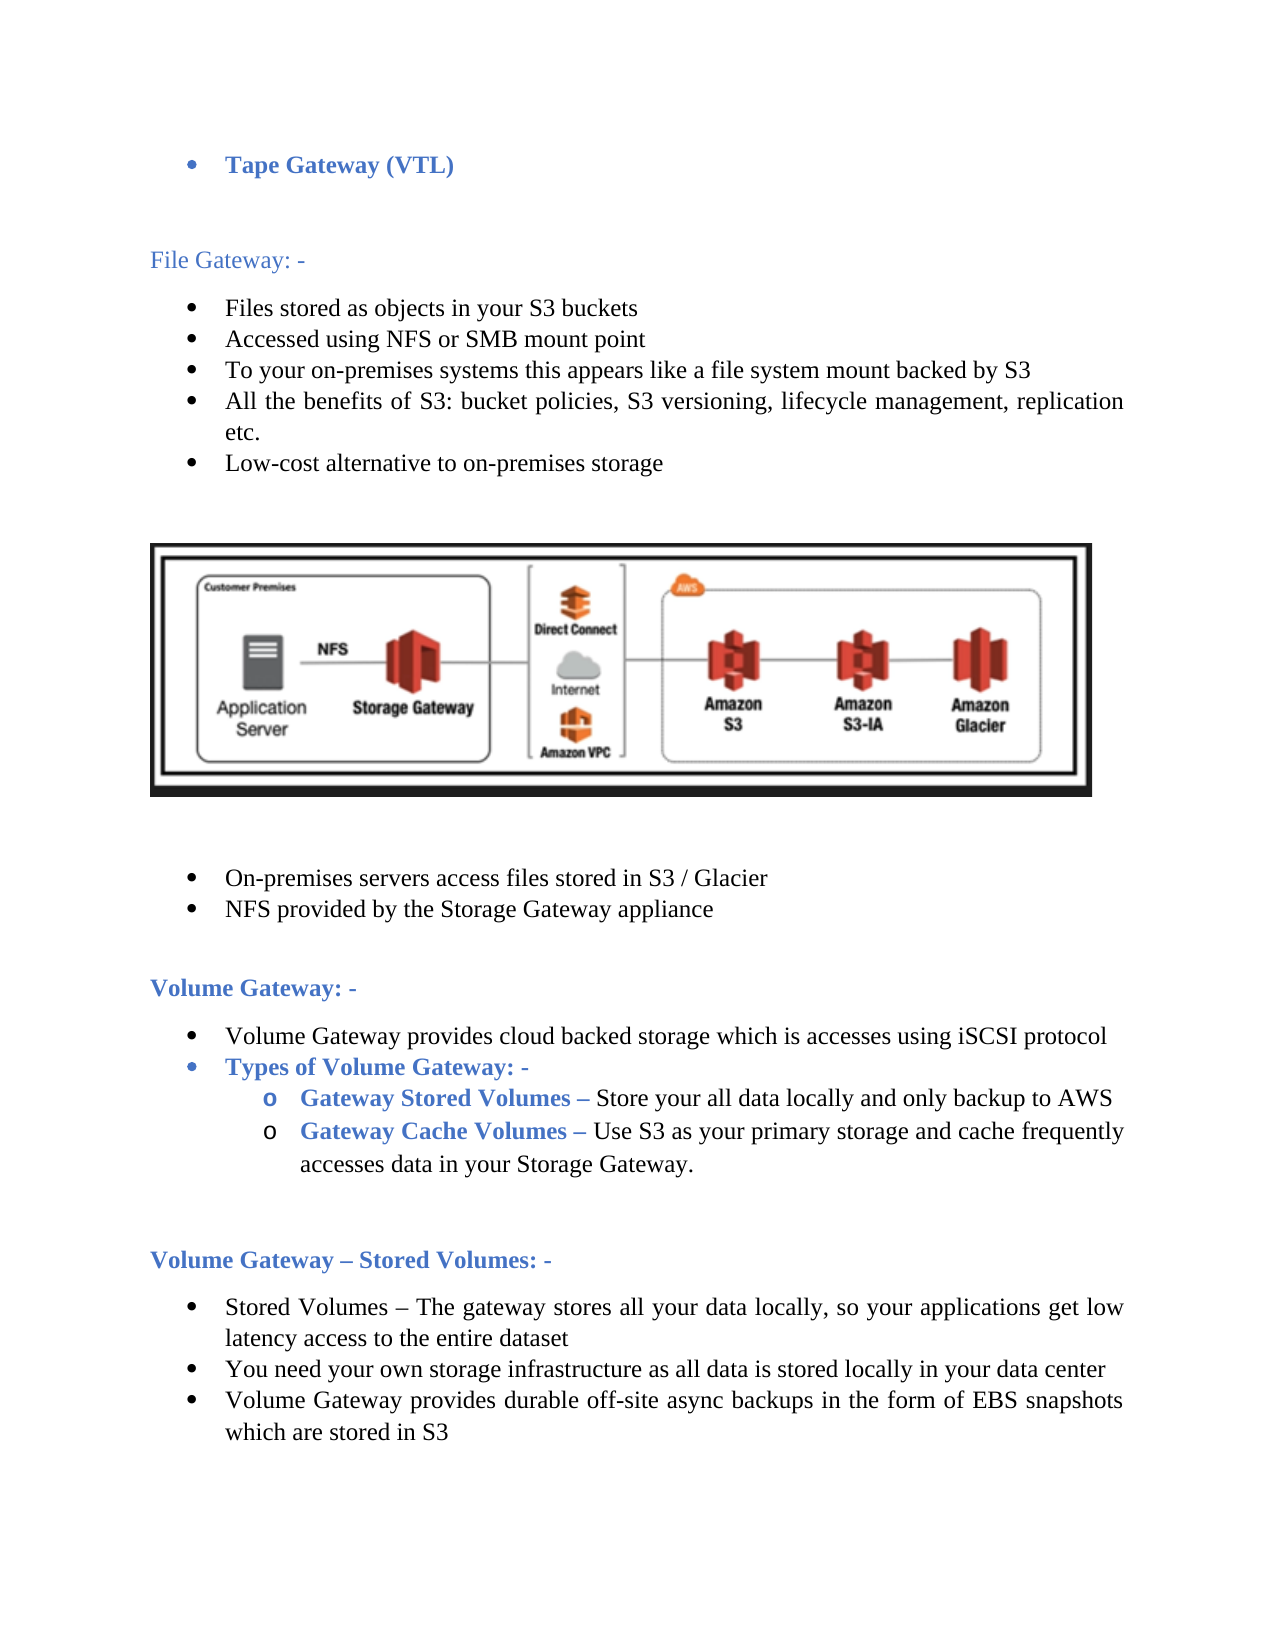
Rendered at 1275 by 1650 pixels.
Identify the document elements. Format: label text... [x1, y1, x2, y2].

list Low-cost alternative to on-premises storage [187, 448, 1125, 477]
list Volume Gateway provides durable off-site async backups in the form of EBS snapshots which are stored in S3 [187, 1386, 1125, 1445]
text Volume Gateway: - [150, 973, 1125, 1002]
list Accessed using NFS or SMB mount point [187, 324, 1125, 353]
list To your on-premises systems this appears like a file system mount backed by S3 [187, 355, 1125, 384]
text File Gateway: - [150, 245, 1125, 274]
list Gateway Stored Volumes – Store your all data locally and only backup to AWS [262, 1083, 1125, 1114]
list Stored Volumes – The gateway stores all your data locally, so your applications get low latency access to the entire dataset [187, 1292, 1125, 1352]
list Tape Gateway (VTL) [187, 150, 1125, 179]
list All the benefits of S3: bucket policies, S3 versioning, lifecycle management, replication etc. [187, 386, 1125, 446]
list Volume Gateway provides cloud backed storage which is accesses using iSCSI protocol [187, 1021, 1125, 1050]
list On-premises servers access files stored in S3 / Glacier [187, 863, 1125, 892]
list Gateway Cache Volumes – Use S3 as your primary storage and cache frequently accesses data in your Storage Gateway. [262, 1116, 1125, 1178]
list NFS provided by the Storage Gateway appliance [187, 894, 1125, 923]
list You need your own storage infrastructure as all data is stored locally in your data center [187, 1354, 1125, 1383]
list Files stored as objects in your S3 buckets [187, 293, 1125, 322]
text Volume Gateway – Stored Volumes: - [150, 1245, 1125, 1273]
picture [150, 543, 1093, 797]
list Types of Volume Gateway: - [187, 1052, 1125, 1081]
